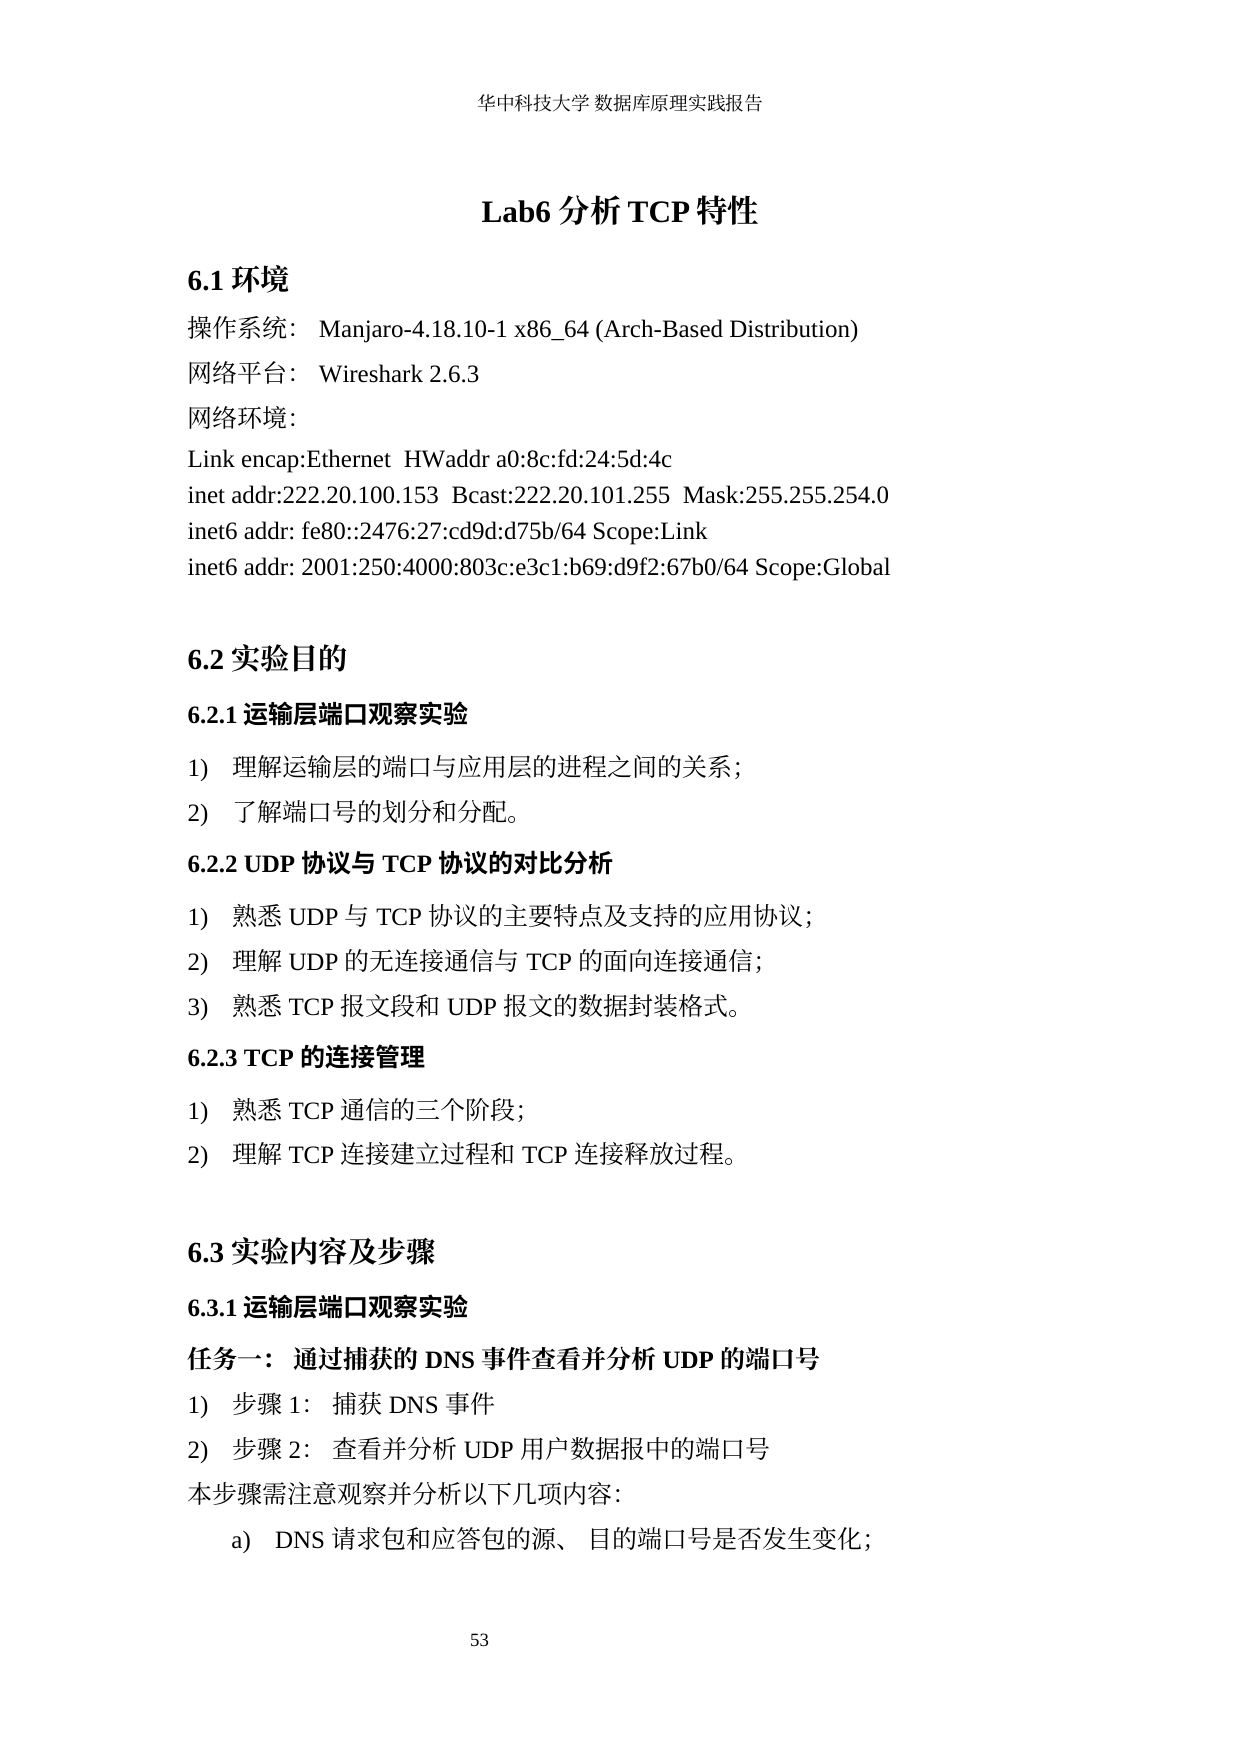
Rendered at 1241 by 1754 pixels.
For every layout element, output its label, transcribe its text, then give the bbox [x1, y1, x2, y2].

text 任务一： 通过捕获的 DNS 事件查看并分析 UDP 的端口号 [187, 1340, 1053, 1376]
subtitle 6.2.1 运输层端口观察实验 [187, 694, 1053, 731]
subtitle 6.1 环境 [187, 257, 1053, 299]
text Link encap:Ethernet HWaddr a0:8c:fd:24:5d:4c inet addr:222.20.100.153 Bcast:222.20.101.255 Mask:255.255.254.0 inet6 addr: fe80::2476:27:cd9d:d75b/64 Scope:Link inet6 addr: 2001:250:4000:803c:e3c1:b69:d9f2:67b0/64 Scope:Global [187, 444, 1053, 580]
subtitle Lab6 分析TCP特性 [187, 187, 1053, 232]
list 步骤 1： 捕获 DNS 事件 [187, 1385, 1053, 1421]
text 本步骤需注意观察并分析以下几项内容： [187, 1475, 1053, 1511]
subtitle 6.3 实验内容及步骤 [187, 1228, 1053, 1270]
list 了解端口号的划分和分配。 [187, 792, 1053, 828]
list DNS 请求包和应答包的源、 目的端口号是否发生变化； [231, 1519, 1053, 1556]
list 理解运输层的端口与应用层的进程之间的关系； [187, 747, 1053, 783]
list 理解 TCP 连接建立过程和 TCP 连接释放过程。 [187, 1135, 1053, 1171]
subtitle 6.2.3 TCP 的连接管理 [187, 1037, 1053, 1074]
subtitle 6.2 实验目的 [187, 636, 1053, 678]
list 步骤 2： 查看并分析 UDP 用户数据报中的端口号 [187, 1430, 1053, 1466]
subtitle 6.3.1 运输层端口观察实验 [187, 1287, 1053, 1323]
text 操作系统： Manjaro-4.18.10-1 x86_64 (Arch-Based Distribution) [187, 309, 1053, 345]
text 网络环境： [187, 399, 1053, 435]
list 理解 UDP 的无连接通信与 TCP 的面向连接通信； [187, 941, 1053, 977]
subtitle 6.2.2 UDP 协议与 TCP 协议的对比分析 [187, 843, 1053, 880]
text 网络平台： Wireshark 2.6.3 [187, 354, 1053, 390]
list 熟悉 TCP 通信的三个阶段； [187, 1090, 1053, 1126]
list 熟悉 TCP 报文段和 UDP 报文的数据封装格式。 [187, 986, 1053, 1022]
list 熟悉 UDP 与 TCP 协议的主要特点及支持的应用协议； [187, 896, 1053, 932]
